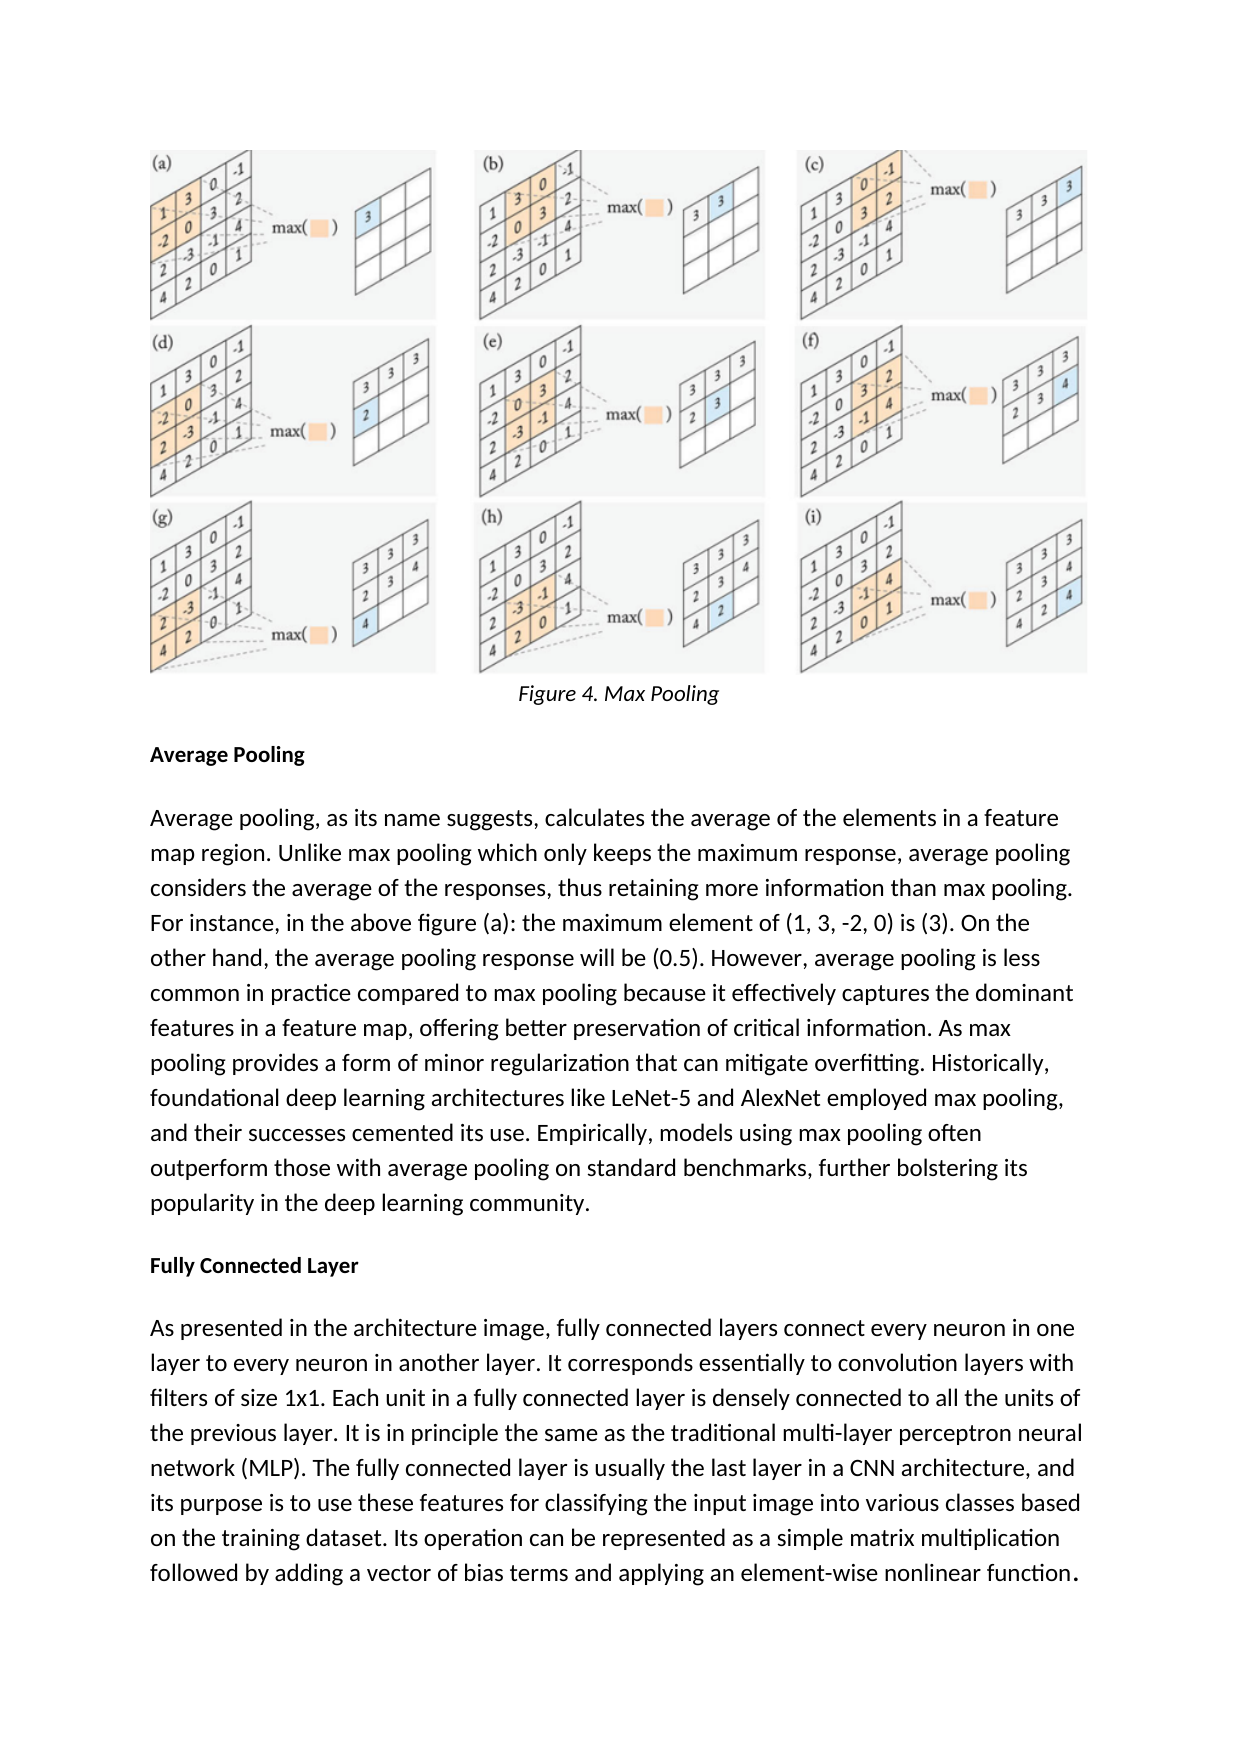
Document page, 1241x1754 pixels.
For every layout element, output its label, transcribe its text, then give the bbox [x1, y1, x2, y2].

text As presented in the architecture image, fully connected layers connect every neuron in one layer to every neuron in another layer. It corresponds essentially to convolution layers with filters of size 1x1. Each unit in a fully connected layer is densely connected to all the units of the previous layer. It is in principle the same as the traditional multi-layer perceptron neural network (MLP). The fully connected layer is usually the last layer in a CNN architecture, and its purpose is to use these features for classifying the input image into various classes based on the training dataset. Its operation can be represented as a simple matrix multiplication followed by adding a vector of bias terms and applying an element-wise nonlinear function. [150, 1312, 1090, 1588]
text Average pooling, as its name suggests, calculates the average of the elements in a feature map region. Unlike max pooling which only keeps the maximum response, average pooling considers the average of the responses, thus retaining more information than max pooling. For instance, in the above figure (a): the maximum element of (1, 3, -2, 0) is (3). On the other hand, the average pooling response will be (0.5). However, average pooling is less common in practice compared to max pooling because it effectively captures the dominant features in a feature map, offering better preservation of critical information. As max pooling provides a form of minor regularization that can mitigate overfitting. Historically, foundational deep learning architectures like LeNet-5 and AlexNet employed max pooling, and their successes cemented its use. Empirically, models using max pooling often outperform those with average pooling on standard benchmarks, further bolstering its popularity in the deep learning community. [150, 802, 1090, 1217]
text Figure 4. Max Pooling [150, 679, 1090, 707]
text Average Pooling [150, 740, 1090, 768]
text Fully Connected Layer [150, 1251, 1090, 1279]
picture [150, 150, 1091, 675]
